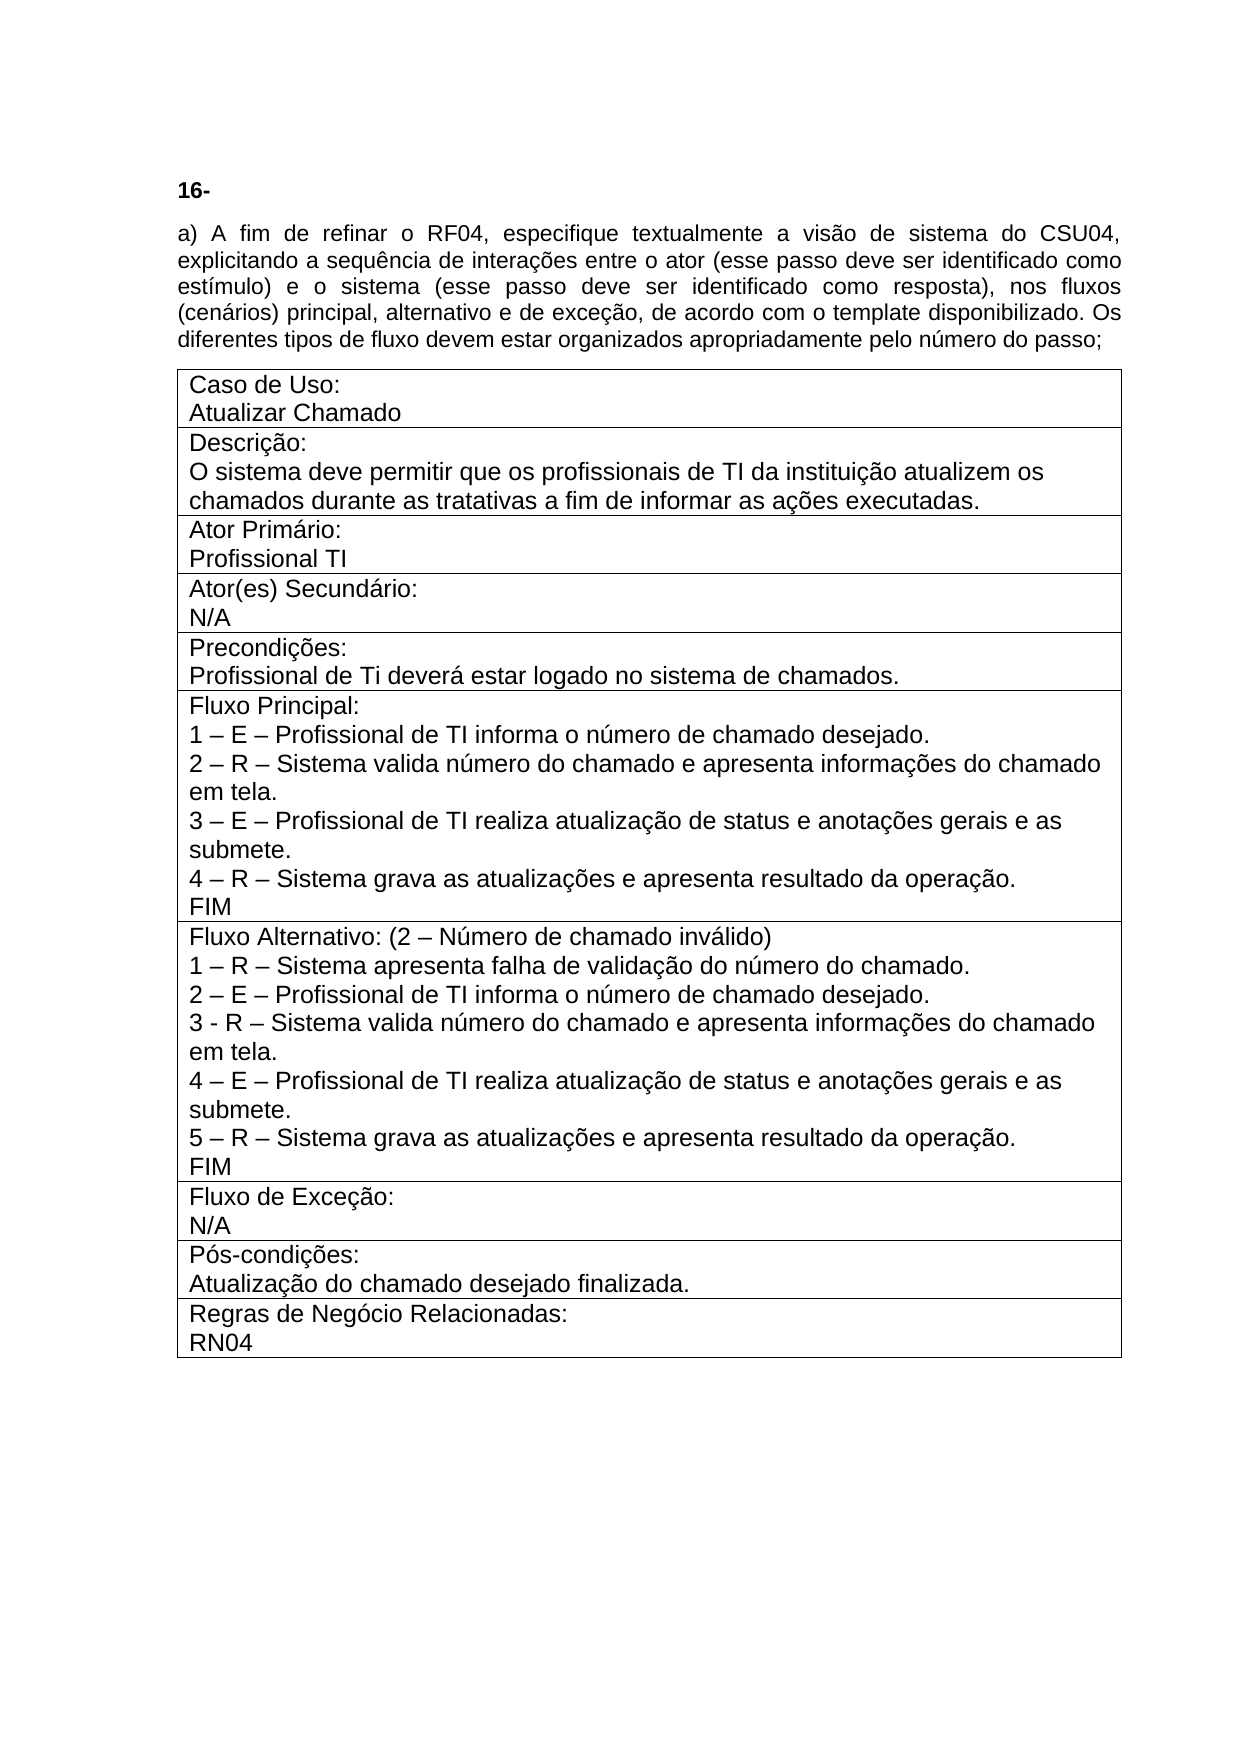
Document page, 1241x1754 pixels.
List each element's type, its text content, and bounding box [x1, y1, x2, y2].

table_cell Fluxo Principal: 1 – E – Profissional de TI informa o número de chamado desejado. 2 – R – Sistema valida número do chamado e apresenta informações do chamado em tela. 3 – E – Profissional de TI realiza atualização de status e anotações gerais e as submete. 4 – R – Sistema grava as atualizações e apresenta resultado da operação. FIM [178, 691, 1121, 921]
table_cell Fluxo Alternativo: (2 – Número de chamado inválido) 1 – R – Sistema apresenta falha de validação do número do chamado. 2 – E – Profissional de TI informa o número de chamado desejado. 3 - R – Sistema valida número do chamado e apresenta informações do chamado em tela. 4 – E – Profissional de TI realiza atualização de status e anotações gerais e as submete. 5 – R – Sistema grava as atualizações e apresenta resultado da operação. FIM [178, 922, 1121, 1181]
table_cell Regras de Negócio Relacionadas: RN04 [178, 1299, 1121, 1357]
table_cell Descrição: O sistema deve permitir que os profissionais de TI da instituição atualizem os chamados durante as tratativas a fim de informar as ações executadas. [178, 428, 1121, 514]
text a) A fim de refinar o RF04, especifique textualmente a visão de sistema do CSU04, explicitando a sequência de interações entre o ator (esse passo deve ser identificado como estímulo) e o sistema (esse passo deve ser identificado como resposta), nos fluxos (cenários) principal, alternativo e de exceção, de acordo com o template disponibilizado. Os diferentes tipos de fluxo devem estar organizados apropriadamente pelo número do passo; [177, 220, 1122, 352]
table_cell Ator Primário: Profissional TI [178, 516, 1121, 573]
table_cell Ator(es) Secundário: N/A [178, 574, 1121, 632]
table_header Caso de Uso: Atualizar Chamado [178, 370, 1121, 427]
table_cell Fluxo de Exceção: N/A [178, 1182, 1121, 1239]
text 16- [177, 177, 1122, 203]
table_cell Precondições: Profissional de Ti deverá estar logado no sistema de chamados. [178, 633, 1121, 690]
table_cell Pós-condições: Atualização do chamado desejado finalizada. [178, 1241, 1121, 1298]
